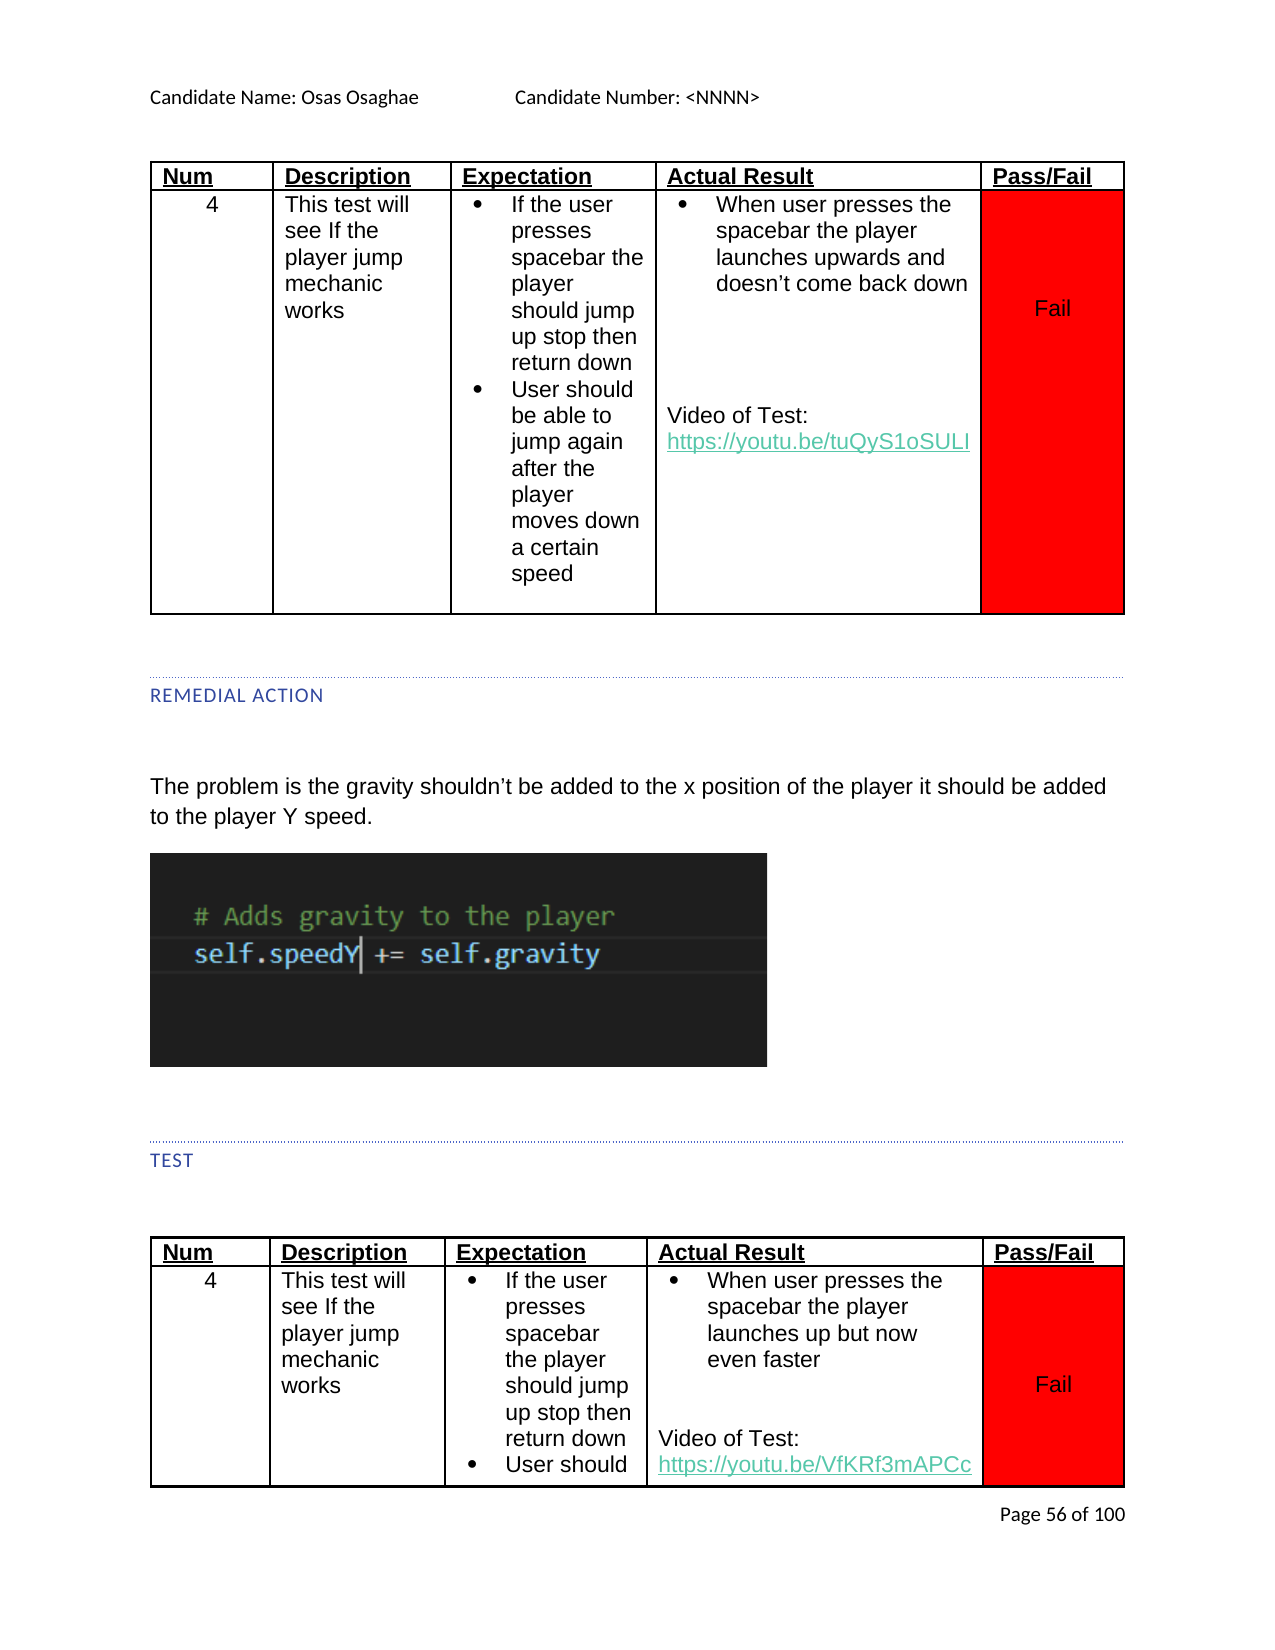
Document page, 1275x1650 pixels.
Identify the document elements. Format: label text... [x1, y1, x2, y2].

table_cell Fail [982, 191, 1123, 613]
table_header Pass/Fail [984, 1239, 1123, 1265]
table_cell 4 [152, 1267, 269, 1485]
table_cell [271, 1267, 444, 1485]
table_header Description [274, 163, 450, 189]
table_header Num [152, 1239, 269, 1265]
table_header Expectation [452, 163, 655, 189]
table_cell When user presses the spacebar the player launches upwards and doesn’t come back down Video of Test: https://youtu.be/tuQyS1oSULI [657, 191, 980, 613]
table_cell 4 [152, 191, 272, 613]
picture [150, 853, 768, 1067]
table_header Actual Result [657, 163, 980, 189]
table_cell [446, 1267, 646, 1485]
table_header Pass/Fail [982, 163, 1123, 189]
table_cell Fail [984, 1267, 1123, 1485]
table_cell This test will see If the player jump mechanic works [274, 191, 450, 613]
table_header Expectation [446, 1239, 646, 1265]
subtitle Test [150, 1141, 1125, 1172]
table_header Num [152, 163, 272, 189]
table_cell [648, 1267, 982, 1485]
table_header Description [271, 1239, 444, 1265]
table_header Actual Result [648, 1239, 982, 1265]
text The problem is the gravity shouldn’t be added to the x position of the player it should be added to the player Y speed. [150, 773, 1125, 829]
subtitle Remedial Action [150, 676, 1125, 707]
